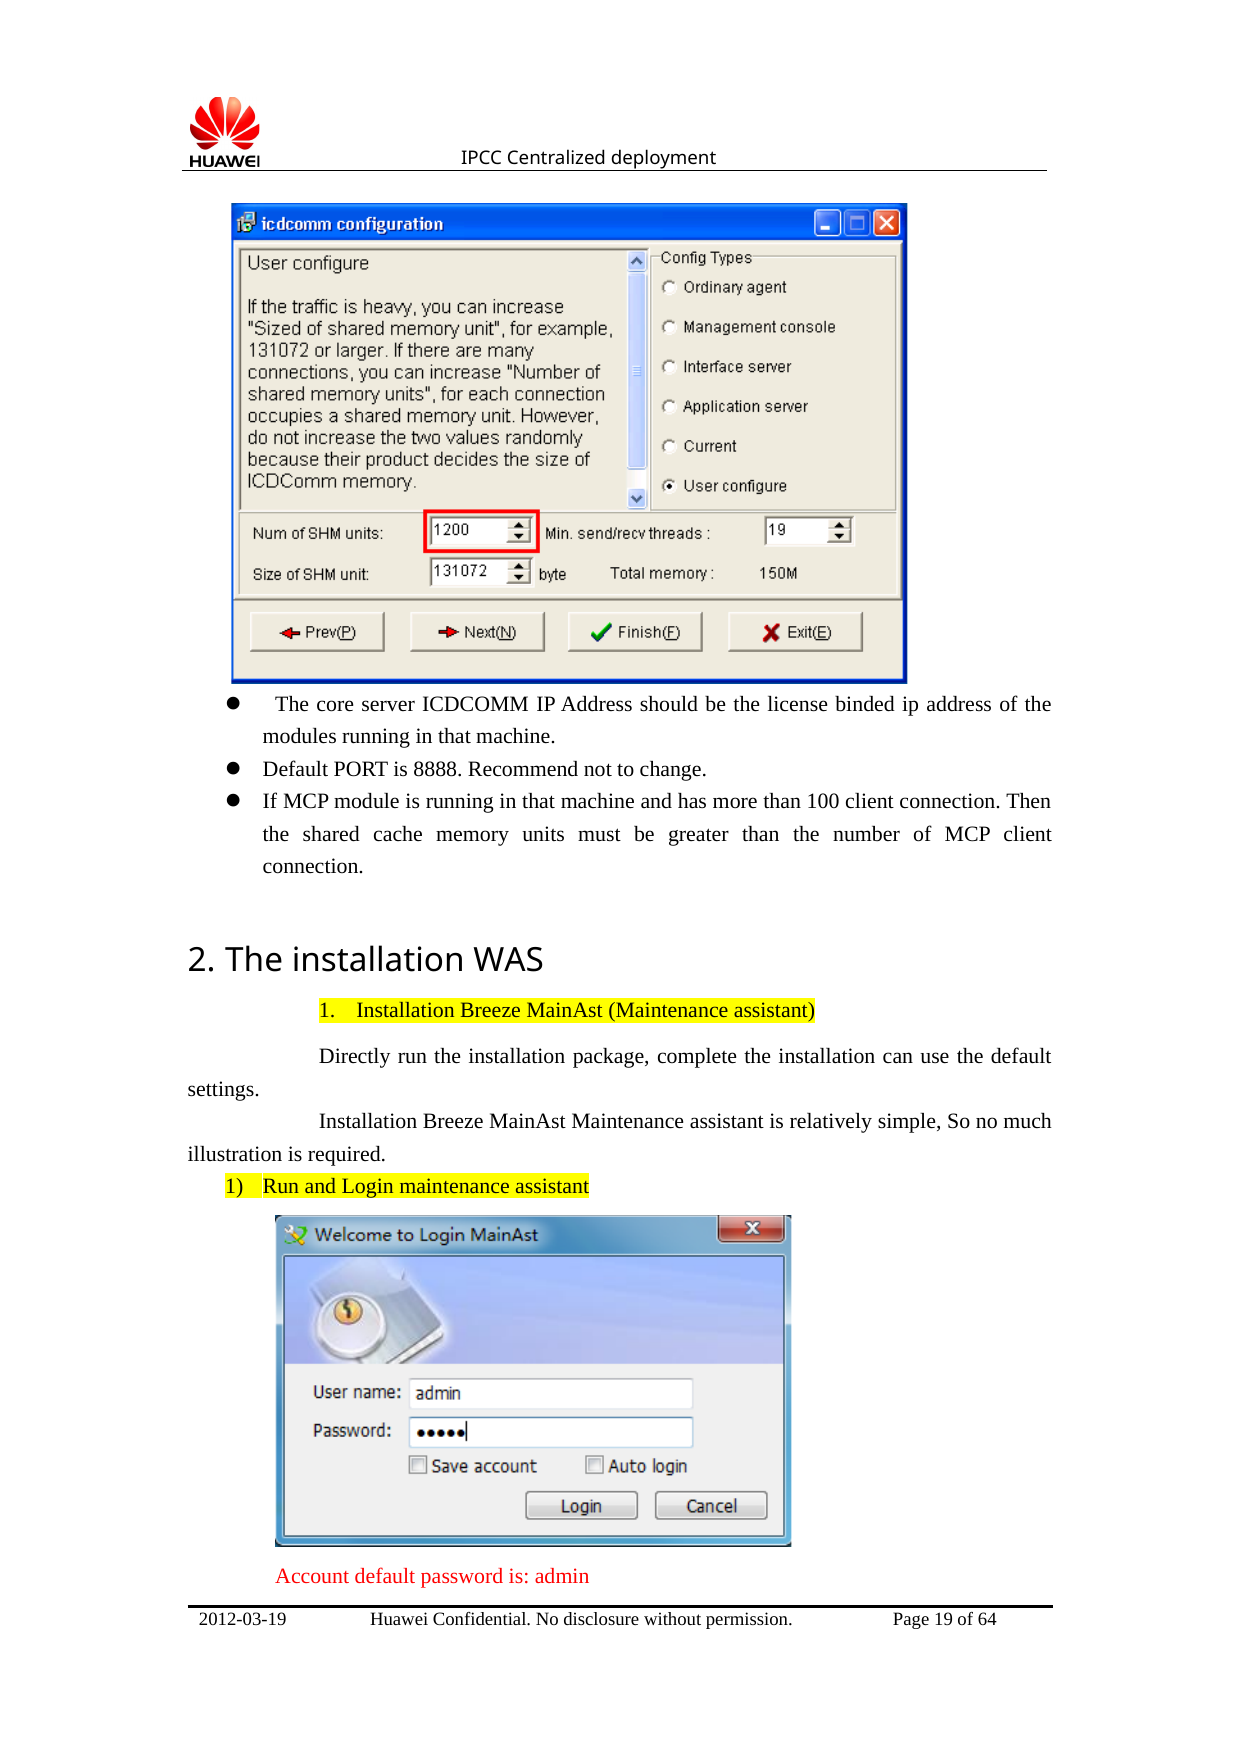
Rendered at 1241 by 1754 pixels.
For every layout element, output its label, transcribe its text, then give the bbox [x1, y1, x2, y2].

list The core server ICDCOMM IP Address should be the license binded ip address of the modules running in that machine. [225, 687, 1053, 752]
list If MCP module is running in that machine and has more than 100 client connection. Then the shared cache memory units must be greater than the number of MCP client connection. [225, 784, 1053, 882]
picture [190, 97, 260, 167]
list Default PORT is 8888. Recommend not to change. [225, 752, 1053, 784]
text Installation Breeze MainAst Maintenance assistant is relatively simple, So no much illustration is required. [187, 1104, 1053, 1169]
text Account default password is: admin [187, 1559, 1053, 1592]
text Directly run the installation package, complete the installation can use the default settings. [187, 1039, 1053, 1104]
picture [231, 203, 908, 684]
list Installation Breeze MainAst (Maintenance assistant) [319, 997, 1053, 1023]
subtitle The installation WAS [187, 935, 1053, 981]
list Run and Login maintenance assistant [225, 1169, 1053, 1202]
picture [275, 1215, 792, 1547]
